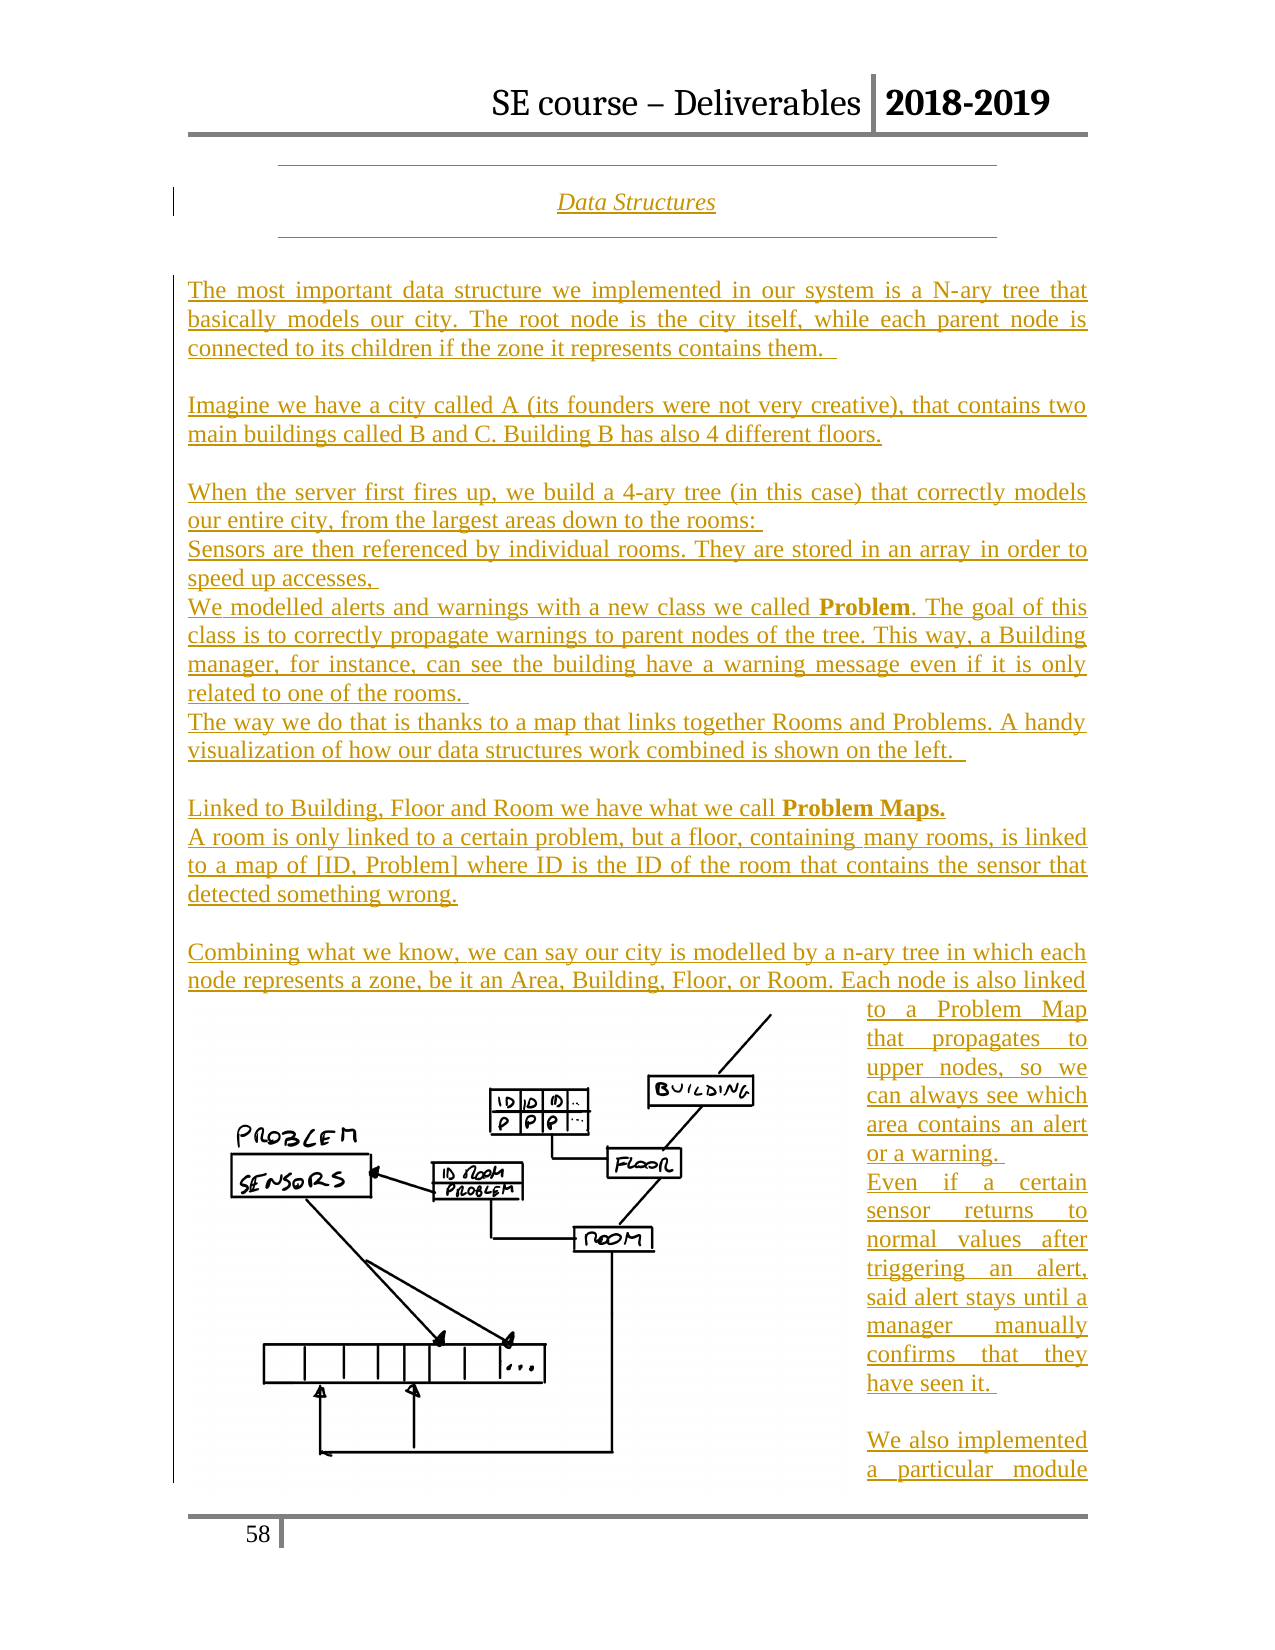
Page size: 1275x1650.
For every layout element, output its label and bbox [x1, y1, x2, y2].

picture [187, 1005, 848, 1500]
